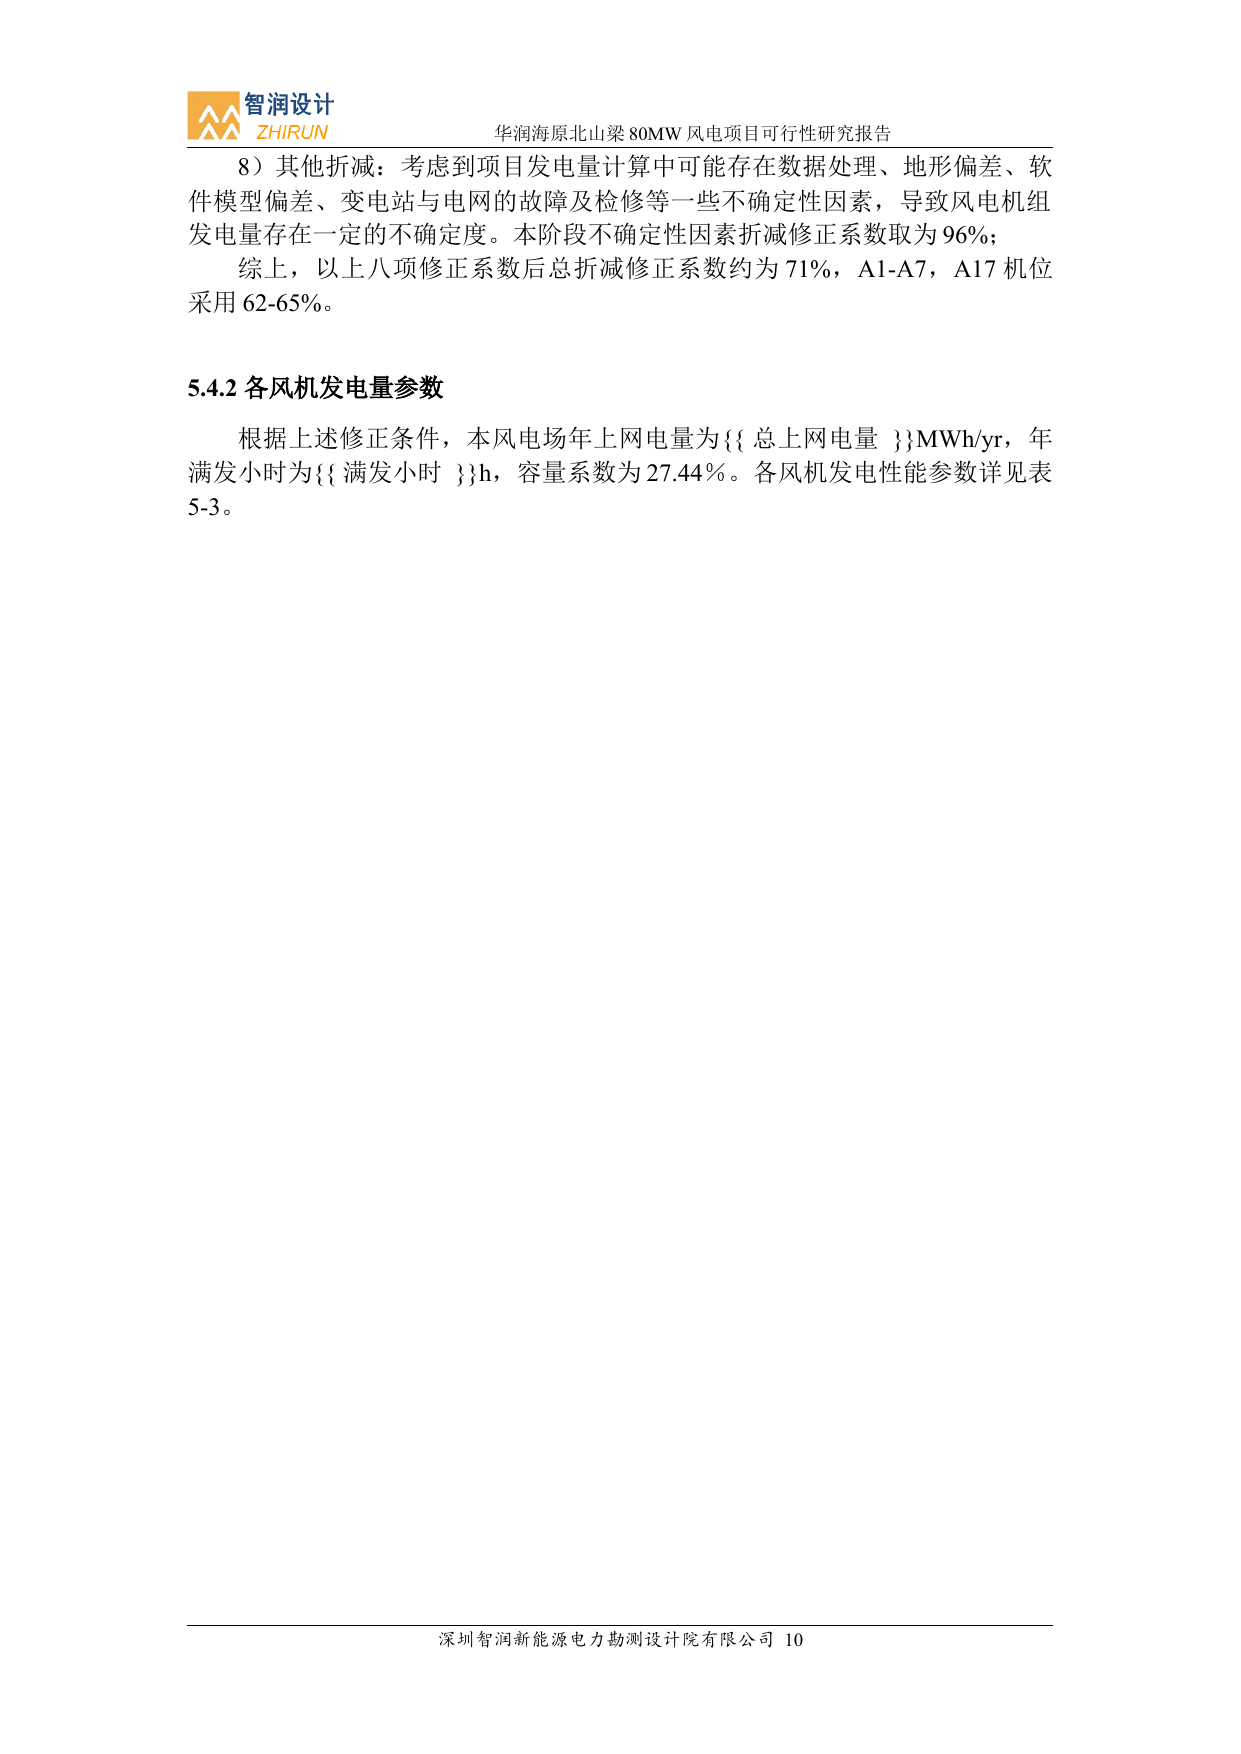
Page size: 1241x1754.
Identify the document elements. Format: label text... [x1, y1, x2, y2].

text 根据上述修正条件，本风电场年上网电量为{{ 总上网电量 }}MWh/yr，年满发小时为{{ 满发小时 }}h，容量系数为27.44％。各风机发电性能参数详见表5-3。 [187, 420, 1053, 522]
text 8）其他折减：考虑到项目发电量计算中可能存在数据处理、地形偏差、软件模型偏差、变电站与电网的故障及检修等一些不确定性因素，导致风电机组发电量存在一定的不确定度。本阶段不确定性因素折减修正系数取为96%； [187, 149, 1053, 251]
title 5.4.2 各风机发电量参数 [187, 369, 1053, 403]
text 综上，以上八项修正系数后总折减修正系数约为71%，A1-A7，A17机位采用62-65%。 [187, 251, 1053, 318]
picture [187, 88, 335, 141]
